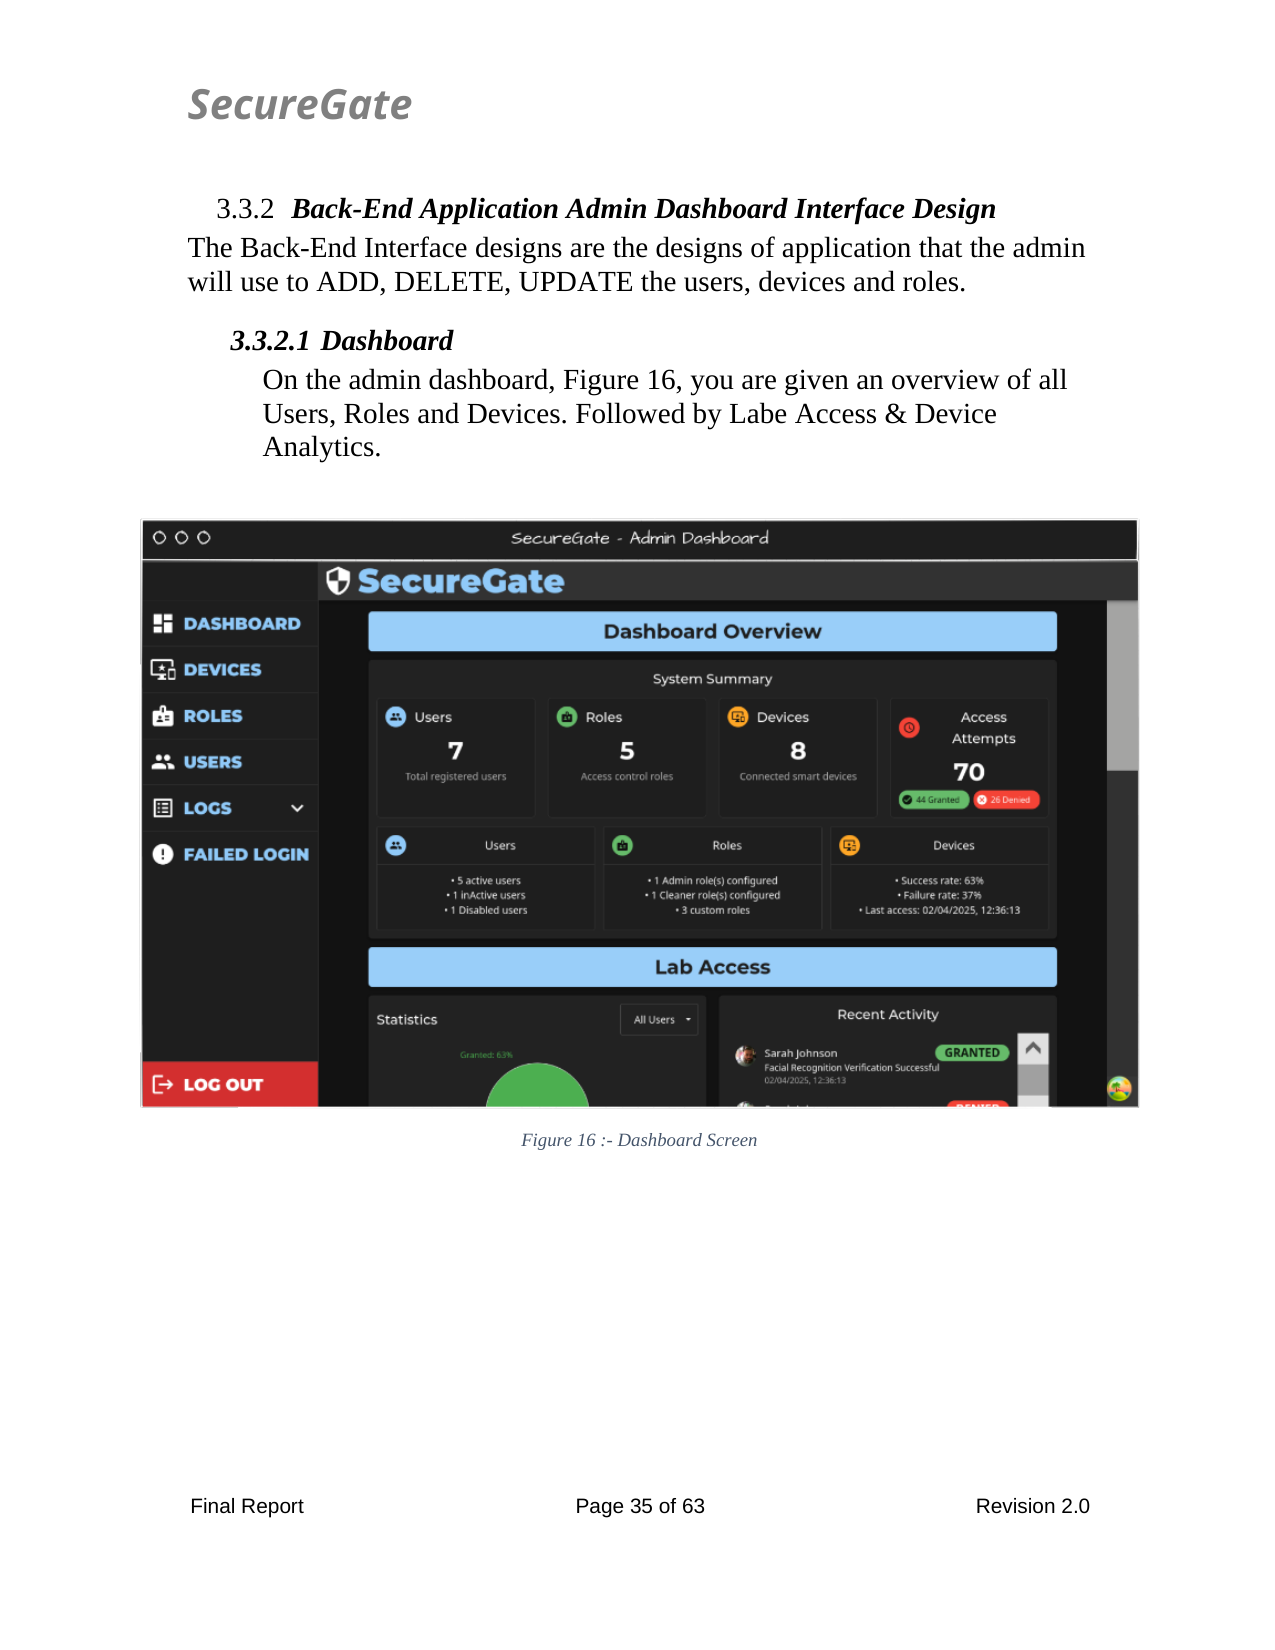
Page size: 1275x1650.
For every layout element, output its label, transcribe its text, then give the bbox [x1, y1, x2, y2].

text On the admin dashboard, Figure 16, you are given an overview of all Users, Roles and Devices. Followed by Labe Access & Device Analytics. [262, 362, 1093, 463]
subtitle Back-End Application Admin Dashboard Interface Design [216, 191, 1093, 224]
picture [113, 496, 1169, 1130]
subtitle Dashboard [230, 323, 1093, 356]
text The Back-End Interface designs are the designs of application that the admin will use to ADD, DELETE, UPDATE the users, devices and roles. [187, 231, 1093, 298]
